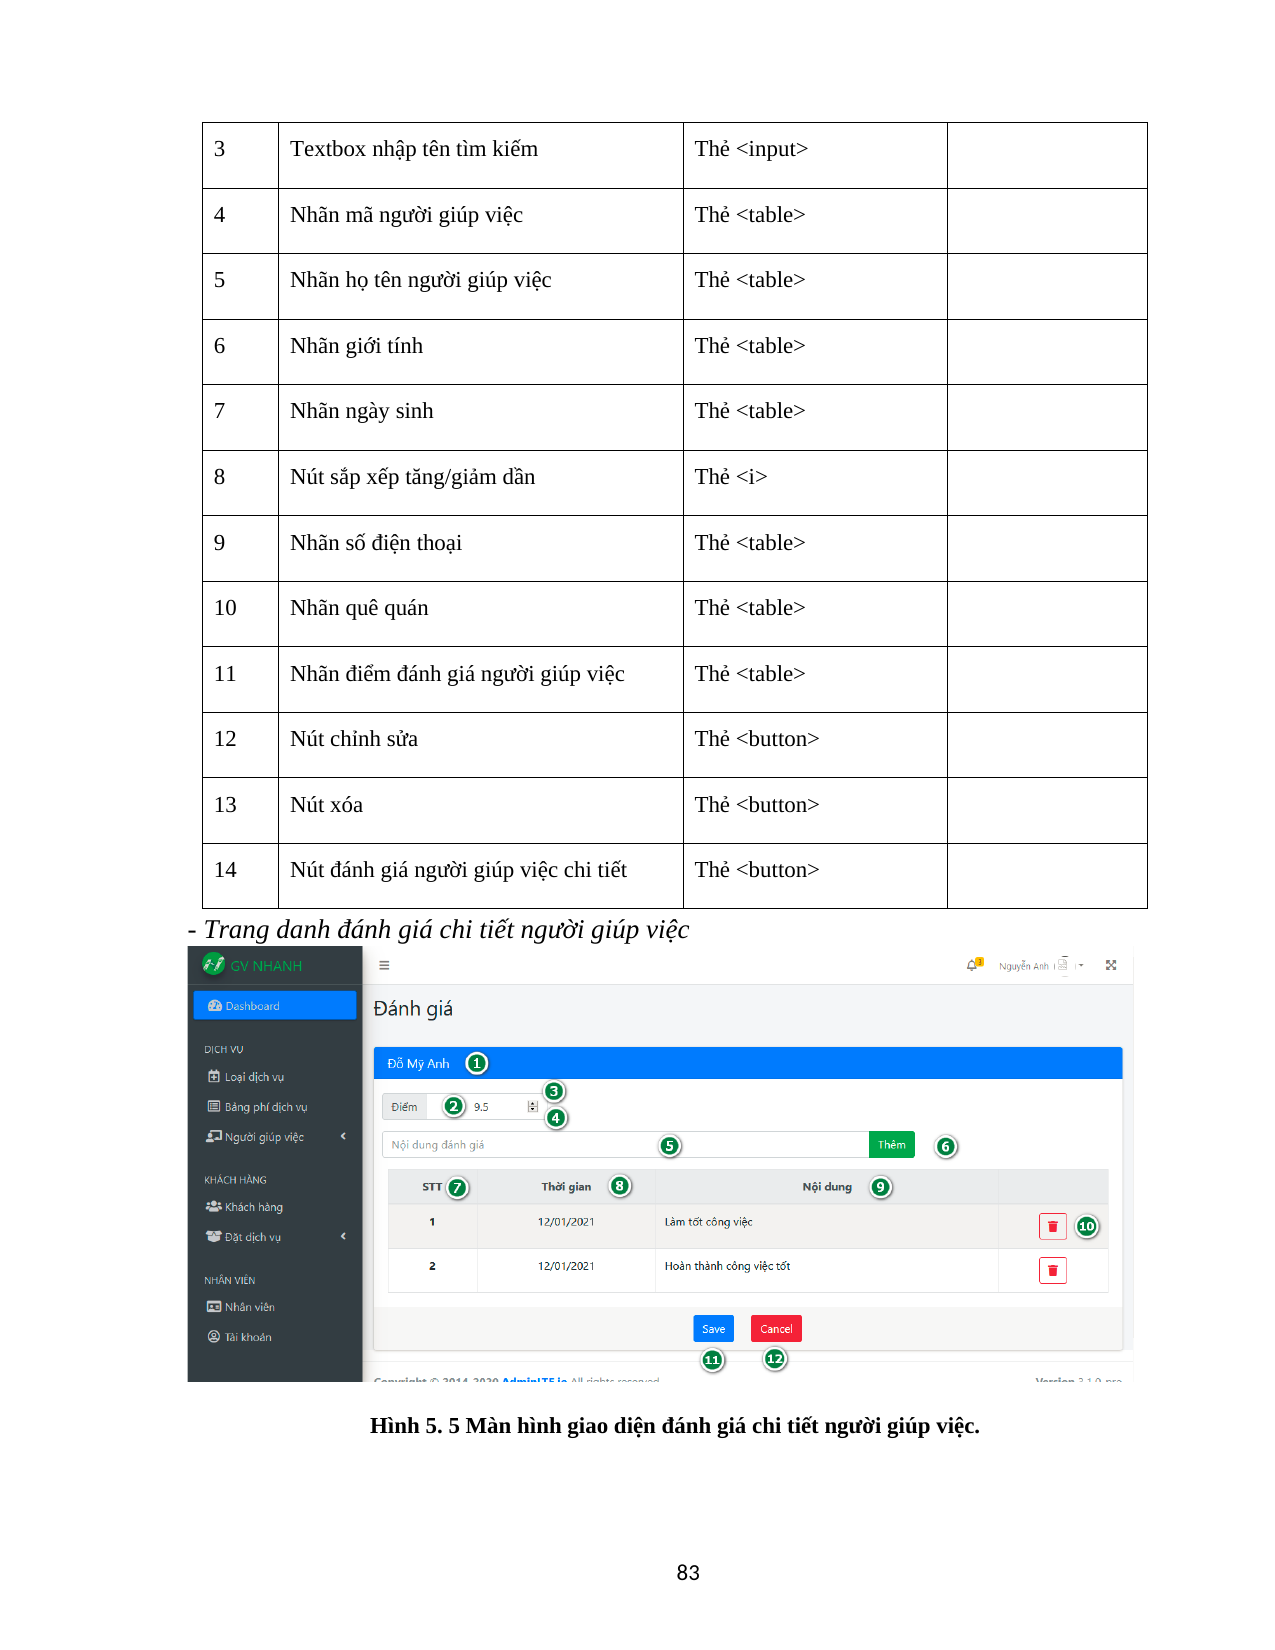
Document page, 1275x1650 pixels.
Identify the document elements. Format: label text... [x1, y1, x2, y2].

table_cell [948, 385, 1147, 449]
table_cell Nút sắp xếp tăng/giảm dần [279, 451, 683, 515]
picture [187, 946, 1134, 1382]
table_cell Thẻ <table> [684, 647, 947, 712]
table_cell Nhãn số điện thoại [279, 516, 683, 581]
table_cell Thẻ <i> [684, 451, 947, 515]
table_cell Thẻ <table> [684, 385, 947, 449]
table_cell 14 [203, 844, 278, 908]
table_cell 13 [203, 778, 278, 843]
table_cell Thẻ <button> [684, 713, 947, 777]
table_cell Thẻ <input> [684, 123, 947, 187]
table_cell Textbox nhập tên tìm kiếm [279, 123, 683, 187]
table_cell 5 [203, 254, 278, 318]
table_cell 11 [203, 647, 278, 712]
table_cell [948, 451, 1147, 515]
table_cell Thẻ <table> [684, 582, 947, 646]
table_cell [948, 582, 1147, 646]
table_cell 7 [203, 385, 278, 449]
table_cell 12 [203, 713, 278, 777]
table_cell Nhãn họ tên người giúp việc [279, 254, 683, 318]
table_cell Thẻ <table> [684, 254, 947, 318]
table_cell Nút chỉnh sửa [279, 713, 683, 777]
table_cell Thẻ <table> [684, 516, 947, 581]
table_cell Nút xóa [279, 778, 683, 843]
text - Trang danh đánh giá chi tiết người giúp việc [187, 913, 1162, 944]
table_cell Nhãn mã người giúp việc [279, 189, 683, 253]
table_cell Nhãn giới tính [279, 320, 683, 384]
table_cell [948, 778, 1147, 843]
table_cell 8 [203, 451, 278, 515]
text Hình 5. 5 Màn hình giao diện đánh giá chi tiết người giúp việc. [187, 1412, 1162, 1439]
table_cell 4 [203, 189, 278, 253]
table_cell [948, 189, 1147, 253]
table_cell 3 [203, 123, 278, 187]
table_cell Nút đánh giá người giúp việc chi tiết [279, 844, 683, 908]
table_cell 9 [203, 516, 278, 581]
table_cell Thẻ <table> [684, 320, 947, 384]
table_cell Thẻ <button> [684, 778, 947, 843]
table_cell [948, 516, 1147, 581]
table_cell Nhãn ngày sinh [279, 385, 683, 449]
table_cell Thẻ <button> [684, 844, 947, 908]
table_cell [948, 713, 1147, 777]
table_cell 10 [203, 582, 278, 646]
table_cell [948, 254, 1147, 318]
table_cell [948, 320, 1147, 384]
table_cell Nhãn điểm đánh giá người giúp việc [279, 647, 683, 712]
table_cell Nhãn quê quán [279, 582, 683, 646]
table_cell 6 [203, 320, 278, 384]
table_cell Thẻ <table> [684, 189, 947, 253]
table_cell [948, 647, 1147, 712]
table_cell [948, 123, 1147, 187]
table_cell [948, 844, 1147, 908]
